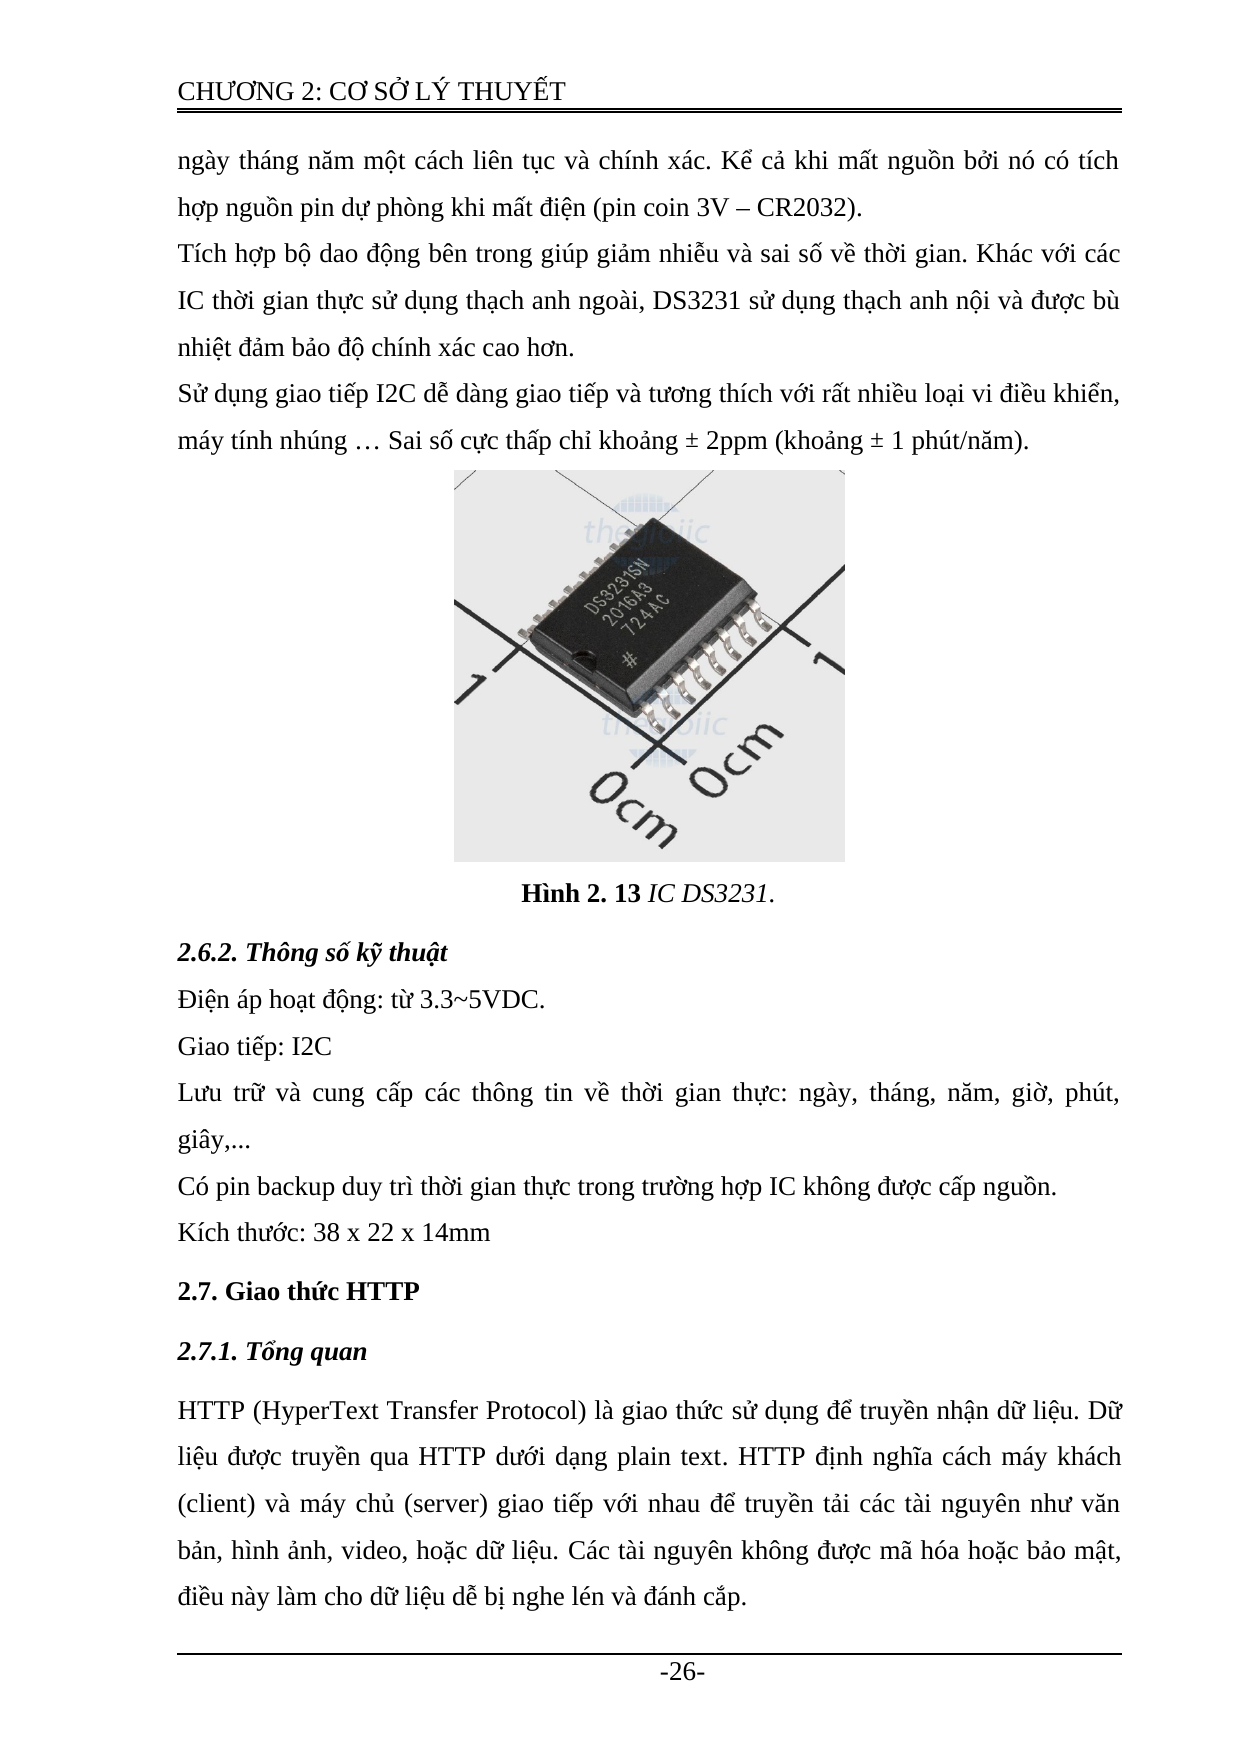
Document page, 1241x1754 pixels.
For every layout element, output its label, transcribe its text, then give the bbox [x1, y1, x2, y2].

text Điện áp hoạt động: từ 3.3~5VDC. [177, 983, 1122, 1014]
picture [454, 470, 845, 862]
text Hình 2. 13 IC DS3231. [177, 877, 1122, 908]
text HTTP (HyperText Transfer Protocol) là giao thức sử dụng để truyền nhận dữ liệu. Dữ liệu được truyền qua HTTP dưới dạng plain text. HTTP định nghĩa cách máy khách (client) và máy chủ (server) giao tiếp với nhau để truyền tải các tài nguyên như văn bản, hình ảnh, video, hoặc dữ liệu. Các tài nguyên không được mã hóa hoặc bảo mật, điều này làm cho dữ liệu dễ bị nghe lén và đánh cắp. [177, 1394, 1122, 1612]
text Giao tiếp: I2C [177, 1030, 1122, 1061]
text Sử dụng giao tiếp I2C dễ dàng giao tiếp và tương thích với rất nhiều loại vi điều khiển, máy tính nhúng … Sai số cực thấp chỉ khoảng 2ppm (khoảng 1 phút/năm). [177, 377, 1122, 455]
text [177, 144, 1122, 222]
subtitle Thông số kỹ thuật [177, 936, 1122, 967]
text Kích thước: 38 x 22 x 14mm [177, 1216, 1122, 1247]
text Có pin backup duy trì thời gian thực trong trường hợp IC không được cấp nguồn. [177, 1170, 1122, 1201]
subtitle Giao thức HTTP [177, 1276, 1122, 1307]
subtitle Tổng quan [177, 1335, 1122, 1366]
text Lưu trữ và cung cấp các thông tin về thời gian thực: ngày, tháng, năm, giờ, phút, giây,... [177, 1076, 1122, 1154]
text Tích hợp bộ dao động bên trong giúp giảm nhiễu và sai số về thời gian. Khác với các IC thời gian thực sử dụng thạch anh ngoài, DS3231 sử dụng thạch anh nội và được bù nhiệt đảm bảo độ chính xác cao hơn. [177, 237, 1122, 362]
